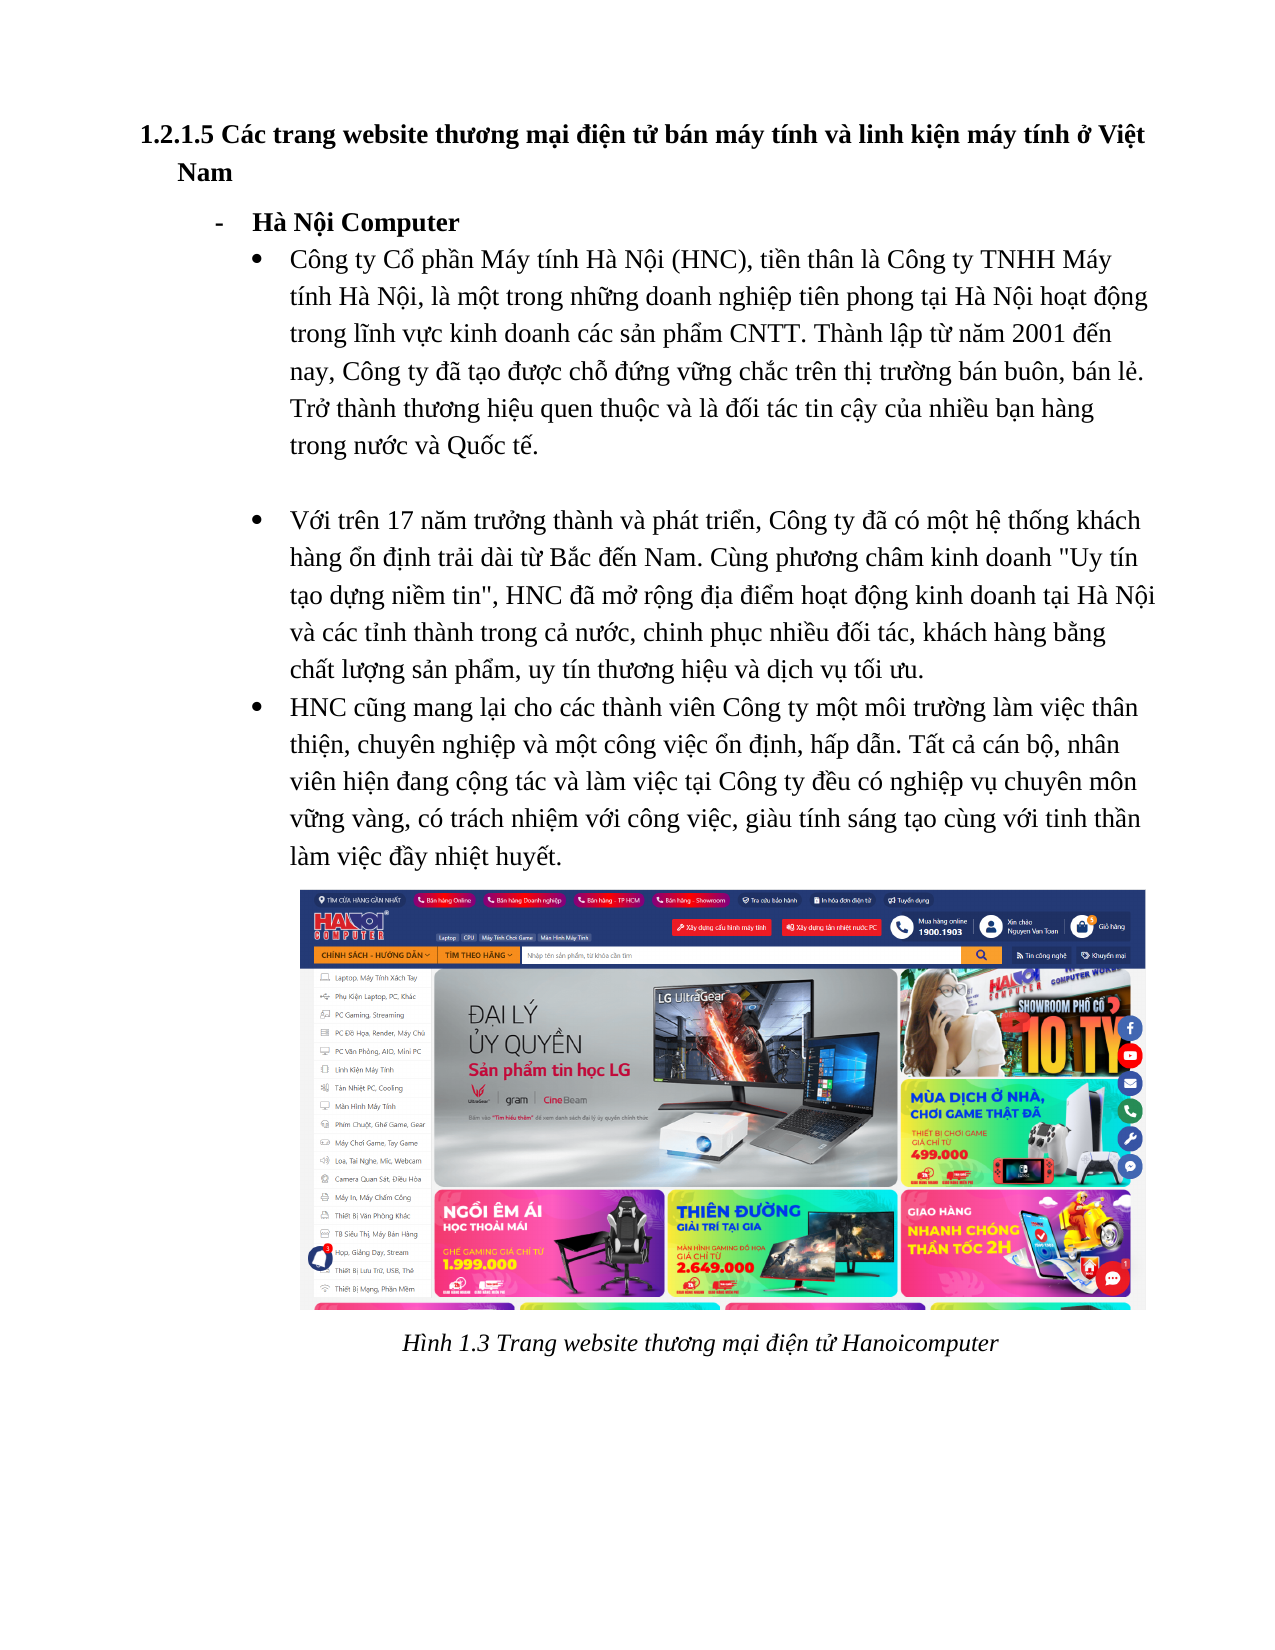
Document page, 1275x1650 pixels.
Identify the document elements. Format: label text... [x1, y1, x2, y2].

list HNC cũng mang lại cho các thành viên Công ty một môi trường làm việc thân thiện, chuyên nghiệp và một công việc ổn định, hấp dẫn. Tất cả cán bộ, nhân viên hiện đang cộng tác và làm việc tại Công ty đều có nghiệp vụ chuyên môn vững vàng, có trách nhiệm với công việc, giàu tính sáng tạo cùng với tinh thần làm việc đầy nhiệt huyết. [252, 691, 1156, 871]
text Hình .3 Trang website thương mại điện tử Hanoicomputer [244, 1328, 1156, 1357]
subtitle Các trang website thương mại điện tử bán máy tính và linh kiện máy tính ở Việt Nam [139, 118, 1156, 187]
picture [300, 889, 1146, 1310]
list Công ty Cổ phần Máy tính Hà Nội (HNC), tiền thân là Công ty TNHH Máy tính Hà Nội, là một trong những doanh nghiệp tiên phong tại Hà Nội hoạt động trong lĩnh vực kinh doanh các sản phẩm CNTT. Thành lập từ năm 2001 đến nay, Công ty đã tạo được chỗ đứng vững chắc trên thị trường bán buôn, bán lẻ. Trở thành thương hiệu quen thuộc và là đối tác tin cậy của nhiều bạn hàng trong nước và Quốc tế. [252, 243, 1156, 461]
list Với trên 17 năm trưởng thành và phát triển, Công ty đã có một hệ thống khách hàng ổn định trải dài từ Bắc đến Nam. Cùng phương châm kinh doanh "Uy tín tạo dựng niềm tin", HNC đã mở rộng địa điểm hoạt động kinh doanh tại Hà Nội và các tỉnh thành trong cả nước, chinh phục nhiều đối tác, khách hàng bằng chất lượng sản phẩm, uy tín thương hiệu và dịch vụ tối ưu. [252, 504, 1156, 684]
list Hà Nội Computer [214, 206, 1156, 237]
